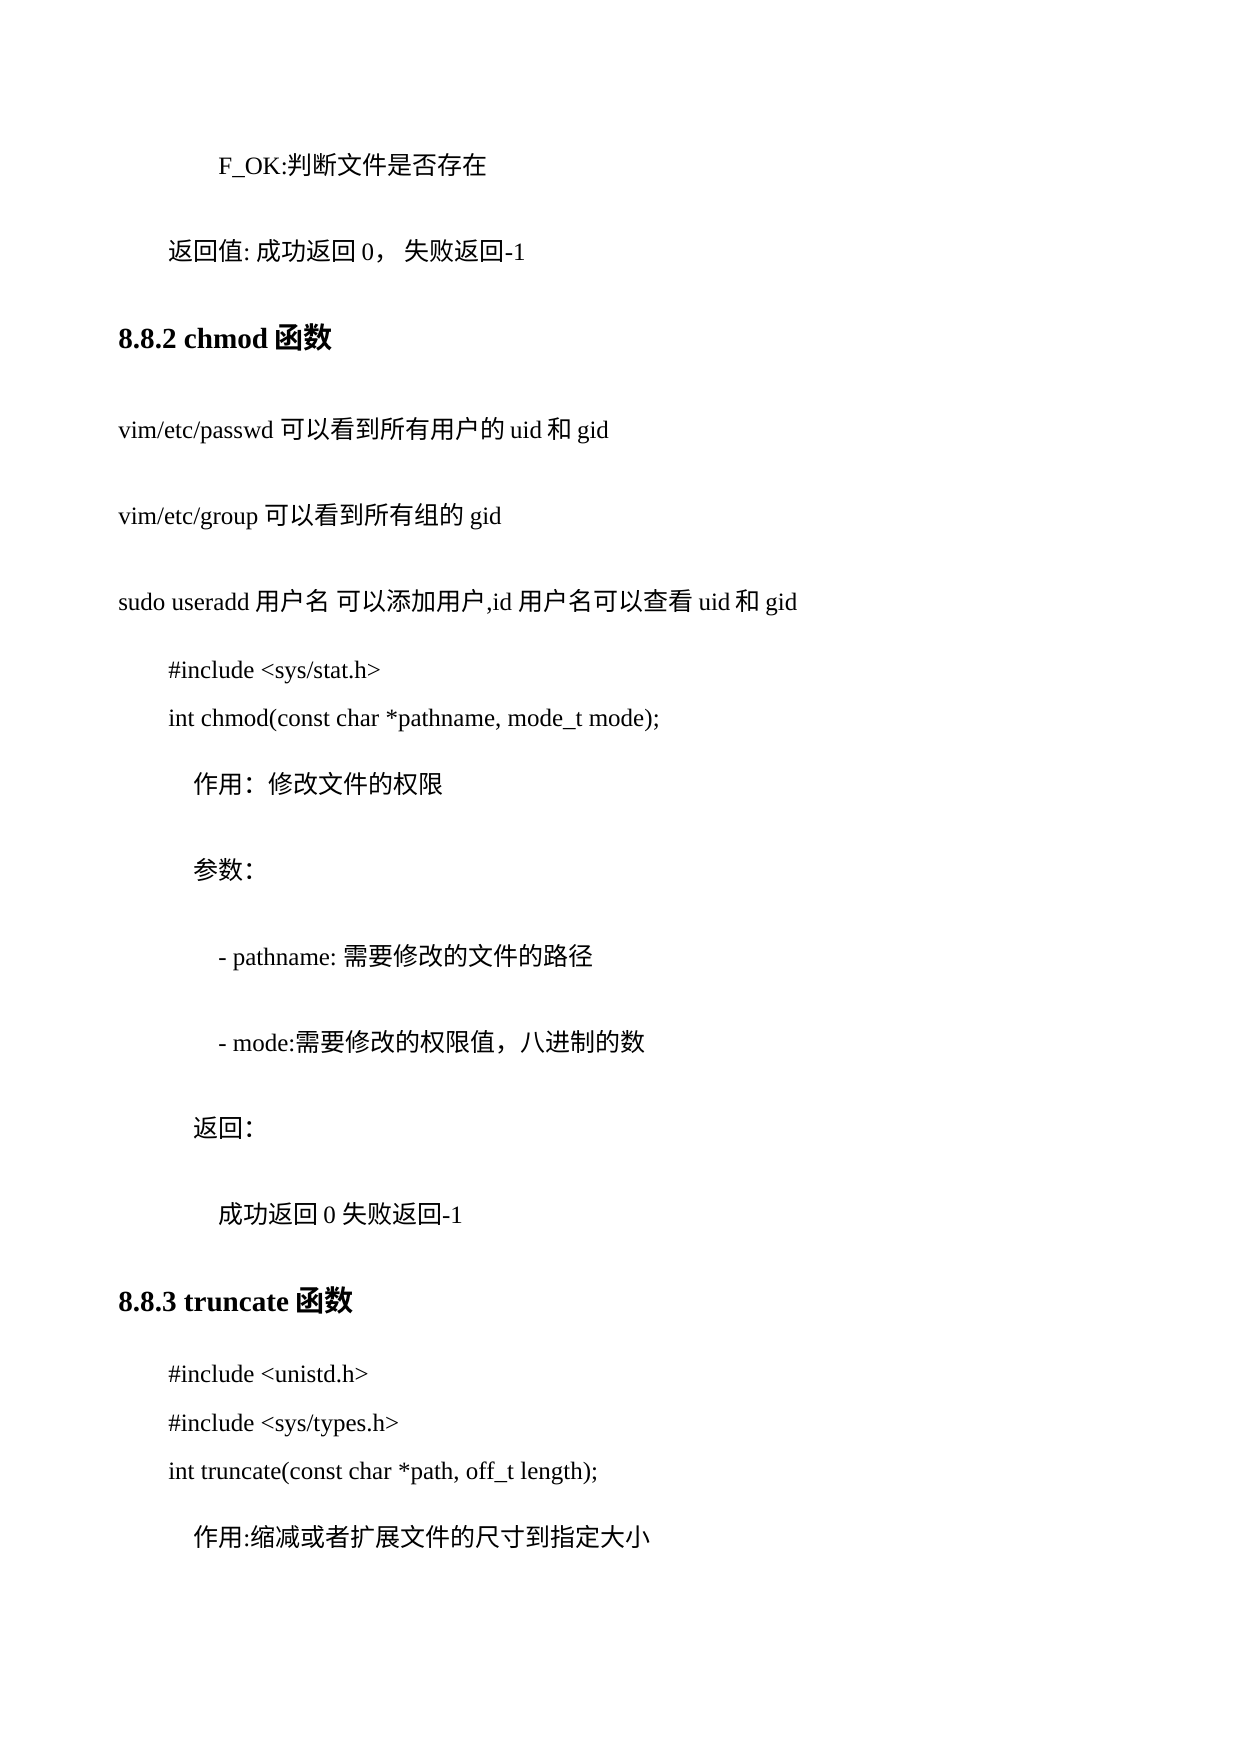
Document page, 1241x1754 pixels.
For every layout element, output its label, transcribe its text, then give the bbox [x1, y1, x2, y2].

subtitle 8.8.2 chmod函数 [118, 302, 1122, 370]
text sudo useradd 用户名 可以添加用户,id 用户名可以查看uid和gid [118, 566, 1122, 634]
text 返回值: 成功返回0， 失败返回-1 [118, 216, 1122, 284]
text 作用：修改文件的权限 [118, 749, 1122, 817]
text 成功返回0 失败返回-1 [118, 1179, 1122, 1247]
text #include <sys/types.h> [118, 1405, 1122, 1439]
text int truncate(const char *path, off_t length); [118, 1454, 1122, 1488]
text vim/etc/passwd 可以看到所有用户的uid和gid [118, 394, 1122, 462]
text #include <unistd.h> [118, 1357, 1122, 1391]
text 返回： [118, 1093, 1122, 1161]
text 作用:缩减或者扩展文件的尺寸到指定大小 [118, 1502, 1122, 1570]
subtitle 8.8.3 truncate函数 [118, 1265, 1122, 1333]
text F_OK:判断文件是否存在 [118, 130, 1122, 198]
text vim/etc/group 可以看到所有组的gid [118, 480, 1122, 548]
text - mode:需要修改的权限值，八进制的数 [118, 1007, 1122, 1075]
text int chmod(const char *pathname, mode_t mode); [118, 700, 1122, 734]
text - pathname: 需要修改的文件的路径 [118, 921, 1122, 989]
text #include <sys/stat.h> [118, 652, 1122, 686]
text 参数： [118, 835, 1122, 903]
